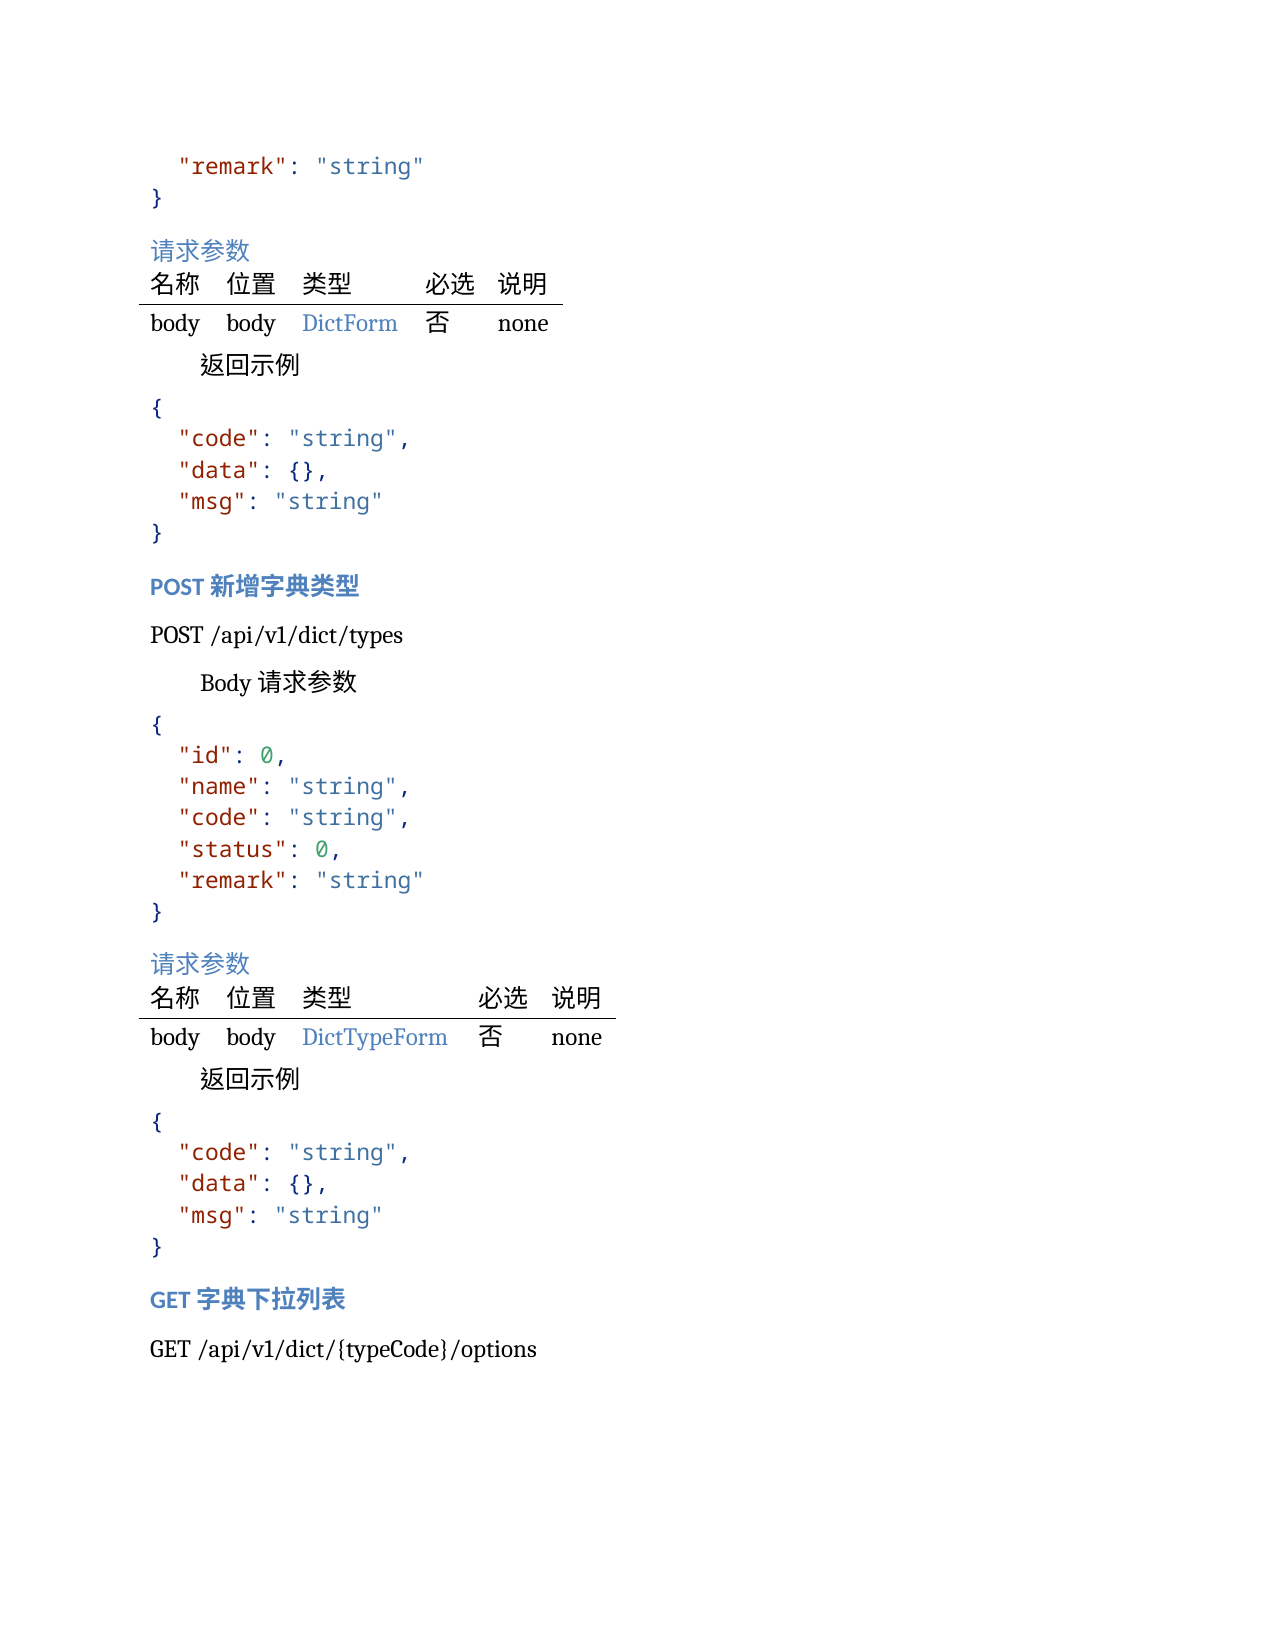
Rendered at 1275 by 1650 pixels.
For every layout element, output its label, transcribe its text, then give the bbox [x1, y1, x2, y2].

table_cell 否 [414, 305, 486, 341]
text { "code": "string", "data": {}, "msg": "string" } [150, 1105, 1125, 1261]
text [150, 150, 1125, 212]
table_header 类型 [291, 268, 414, 304]
table_header 位置 [215, 981, 291, 1017]
table_cell body [139, 305, 214, 341]
subtitle 请求参数 [150, 947, 1125, 981]
subtitle POST 新增字典类型 [150, 568, 1125, 602]
table_cell body [139, 1019, 214, 1055]
table_cell DictTypeForm [291, 1019, 467, 1055]
text { "id": 0, "name": "string", "code": "string", "status": 0, "remark": "string" } [150, 708, 1125, 926]
table_cell body [215, 305, 291, 341]
table_cell DictForm [291, 305, 414, 341]
text POST /api/v1/dict/types [150, 621, 1125, 650]
text GET /api/v1/dict/{typeCode}/options [150, 1335, 1125, 1363]
text 返回示例 [200, 352, 1075, 381]
text Body 请求参数 [200, 668, 1075, 697]
table_header 必选 [468, 981, 540, 1017]
subtitle GET 字典下拉列表 [150, 1282, 1125, 1316]
table_header 类型 [291, 981, 467, 1017]
subtitle 请求参数 [150, 233, 1125, 267]
text 返回示例 [200, 1066, 1075, 1094]
table_cell none [540, 1019, 616, 1055]
table_cell 否 [468, 1019, 540, 1055]
table_header 名称 [139, 268, 214, 304]
table_header 必选 [414, 268, 486, 304]
table_header 说明 [486, 268, 562, 304]
table_header 名称 [139, 981, 214, 1017]
text { "code": "string", "data": {}, "msg": "string" } [150, 391, 1125, 547]
table_header 位置 [215, 268, 291, 304]
table_cell body [215, 1019, 291, 1055]
table_cell none [486, 305, 562, 341]
table_header 说明 [540, 981, 616, 1017]
